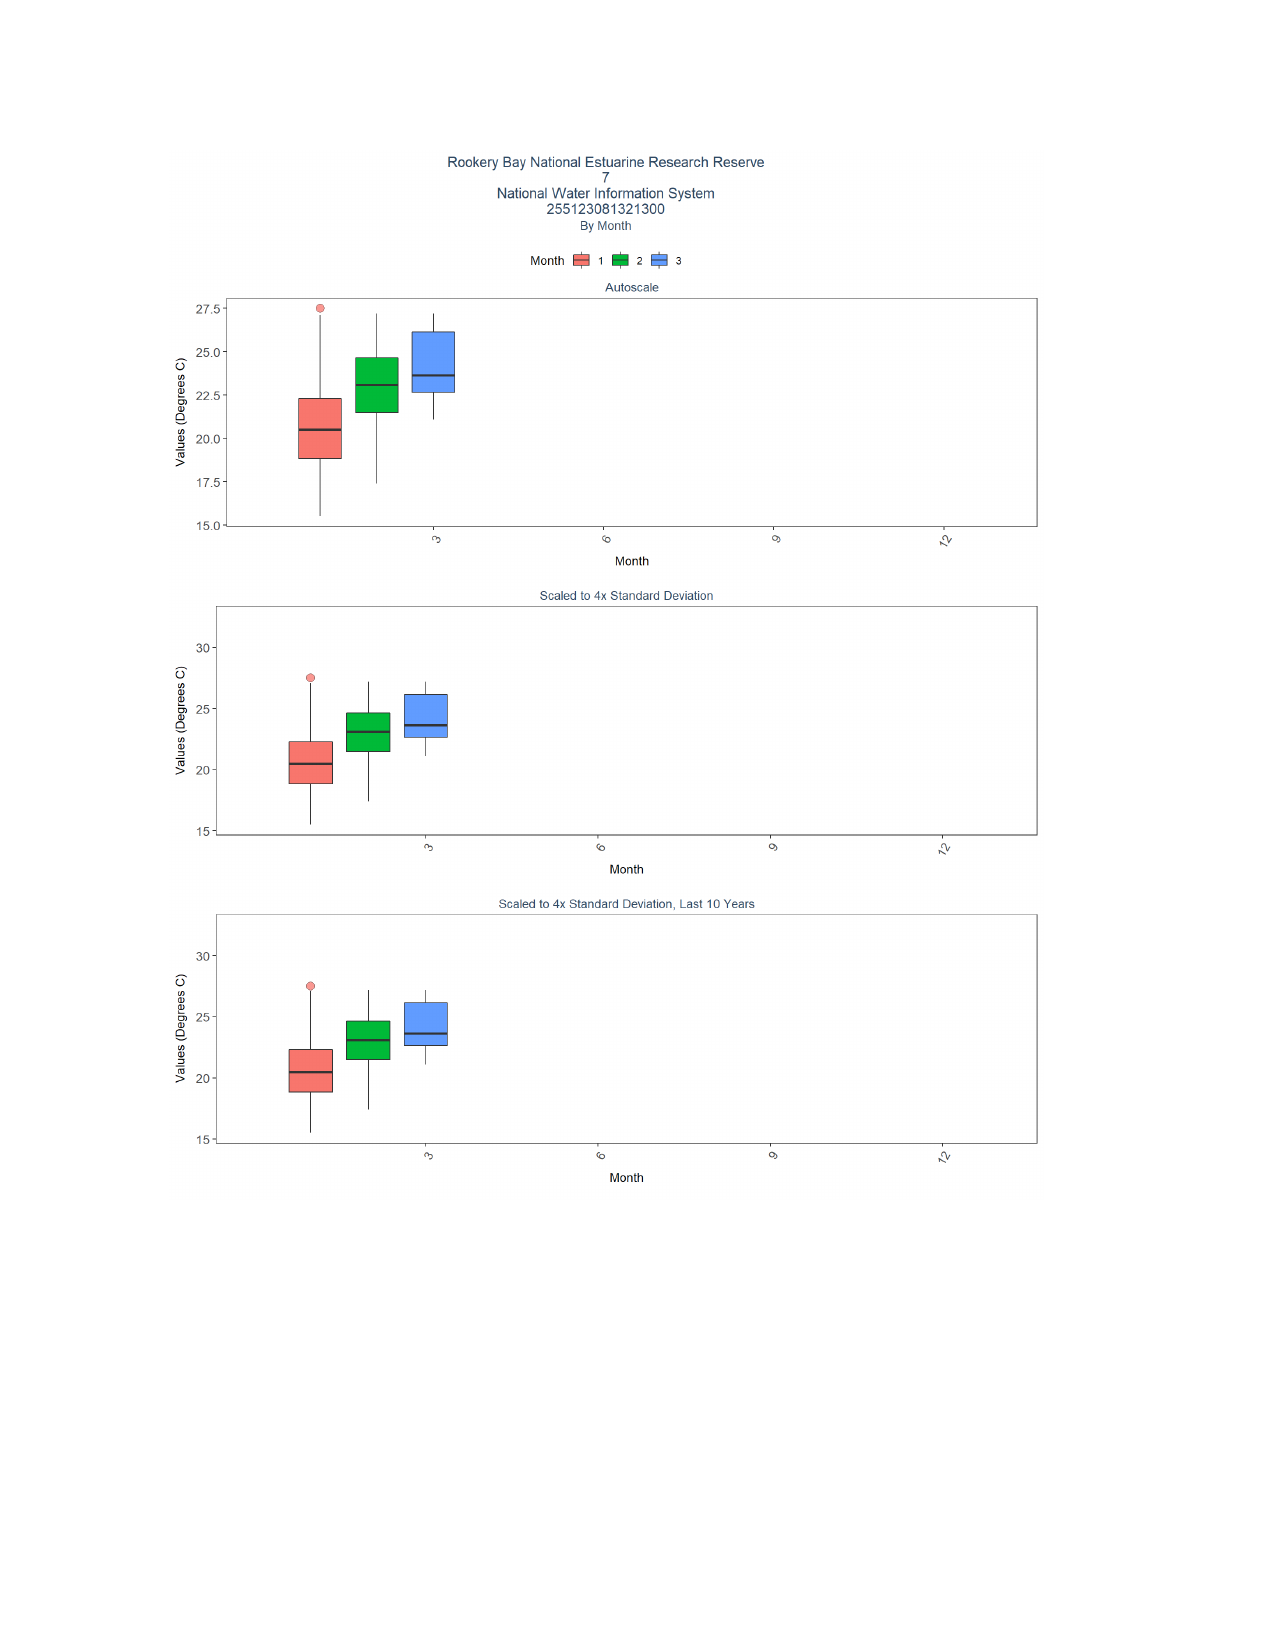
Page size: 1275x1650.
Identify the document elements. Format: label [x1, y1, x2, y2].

picture [168, 150, 1044, 1200]
